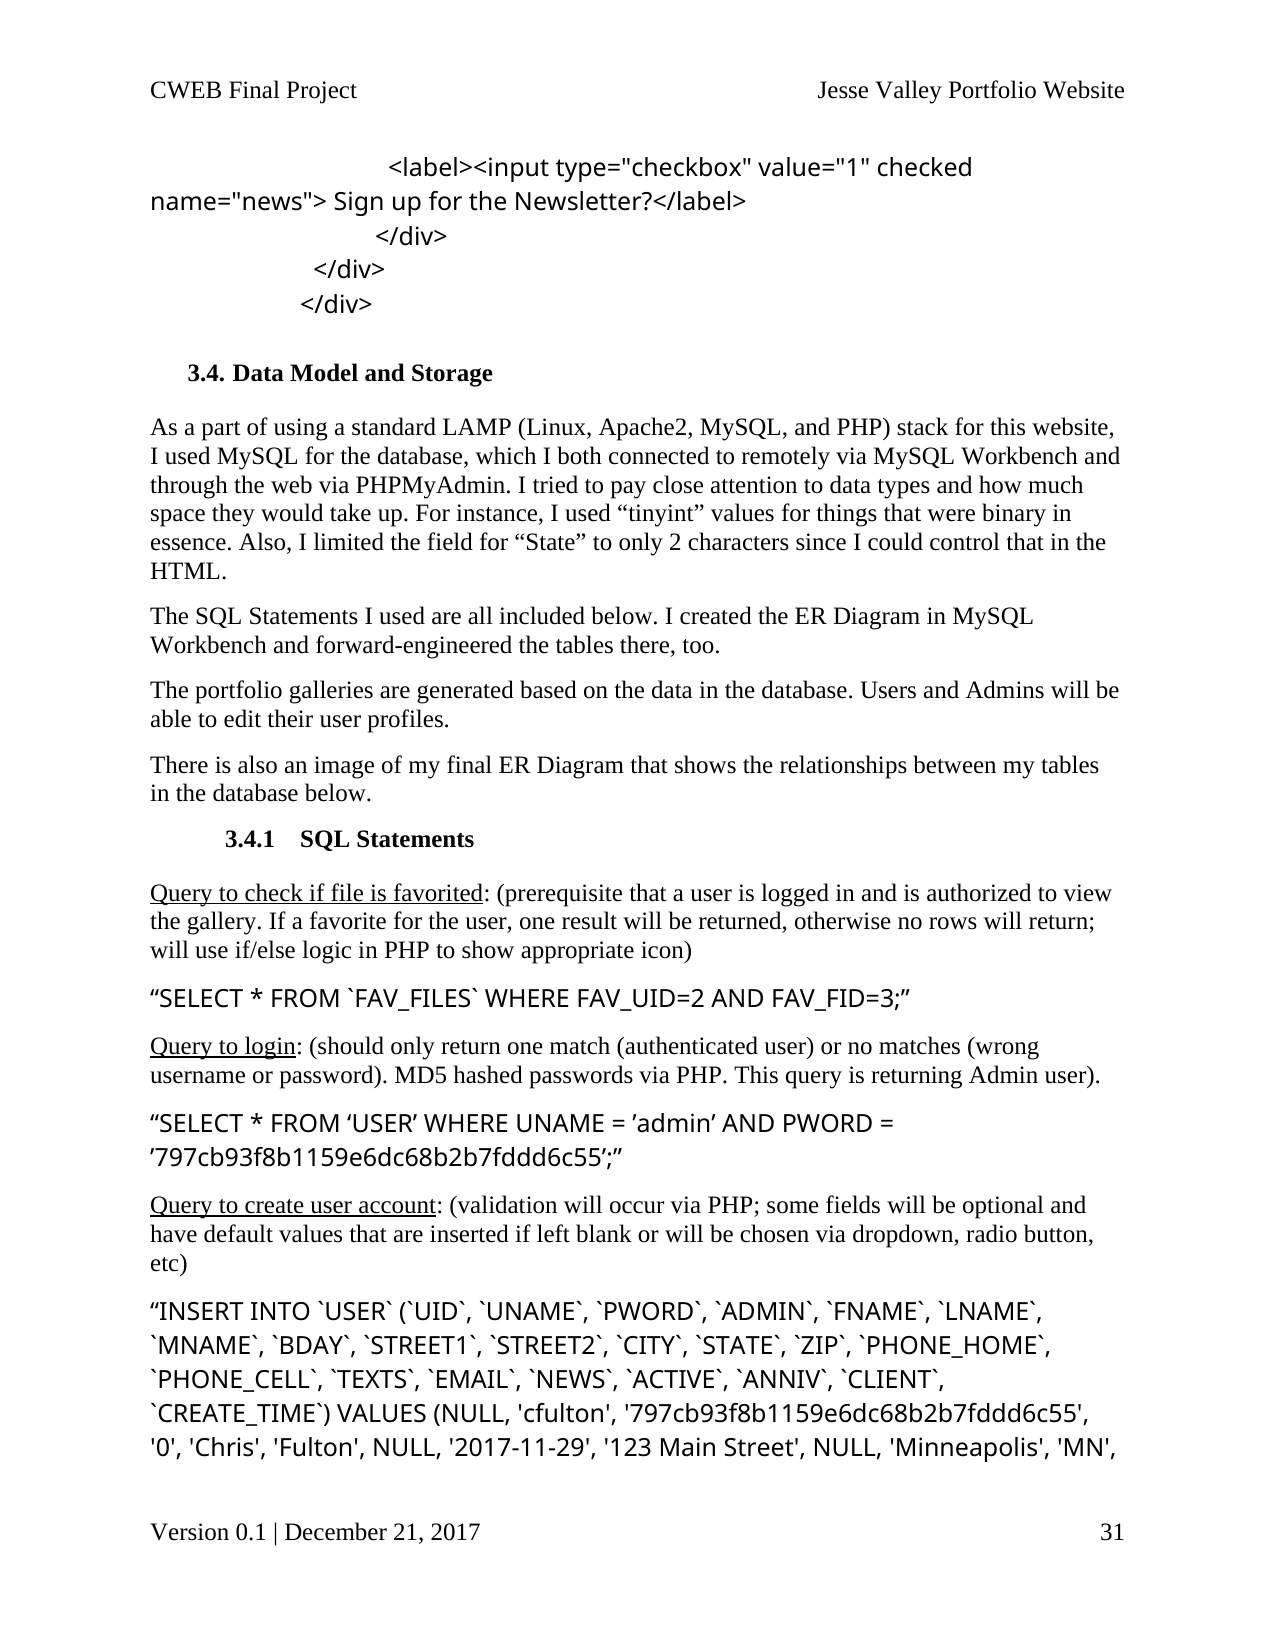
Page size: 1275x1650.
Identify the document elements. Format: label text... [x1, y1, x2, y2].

text </div> [150, 252, 1125, 286]
text <label><input type="checkbox" value="1" checked name="news"> Sign up for the Newsletter?</label> [150, 150, 1125, 218]
subtitle Data Model and Storage [187, 358, 1125, 387]
subtitle 3.4.1 SQL Statements [150, 824, 1125, 853]
text </div> [150, 286, 1125, 320]
text “SELECT * FROM `FAV_FILES` WHERE FAV_UID=2 AND FAV_FID=3;” [150, 981, 1125, 1015]
text Query to check if file is favorited: (prerequisite that a user is logged in and is authorized to view the gallery. If a favorite for the user, one result will be returned, otherwise no rows will return; will use if/else logic in PHP to show appropriate icon) [150, 878, 1125, 964]
text The SQL Statements I used are all included below. I created the ER Diagram in MySQL Workbench and forward-engineered the tables there, too. [150, 601, 1125, 659]
text The portfolio galleries are generated based on the data in the database. Users and Admins will be able to edit their user profiles. [150, 676, 1125, 733]
text Query to create user account: (validation will occur via PHP; some fields will be optional and have default values that are inserted if left blank or will be chosen via dropdown, radio button, etc) [150, 1190, 1125, 1277]
text There is also an image of my final ER Diagram that shows the relationships between my tables in the database below. [150, 750, 1125, 807]
text Query to login: (should only return one match (authenticated user) or no matches (wrong username or password). MD5 hashed passwords via PHP. This query is returning Admin user). [150, 1031, 1125, 1089]
text As a part of using a standard LAMP (Linux, Apache2, MySQL, and PHP) stack for this website, I used MySQL for the database, which I both connected to remotely via MySQL Workbench and through the web via PHPMyAdmin. I tried to pay close attention to data types and how much space they would take up. For instance, I used “tinyint” values for things that were binary in essence. Also, I limited the field for “State” to only 2 characters since I could control that in the HTML. [150, 412, 1125, 585]
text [150, 1293, 1125, 1463]
text “SELECT * FROM ‘USER’ WHERE UNAME = ’admin’ AND PWORD = ’797cb93f8b1159e6dc68b2b7fddd6c55’;” [150, 1106, 1125, 1174]
text </div> [150, 218, 1125, 252]
